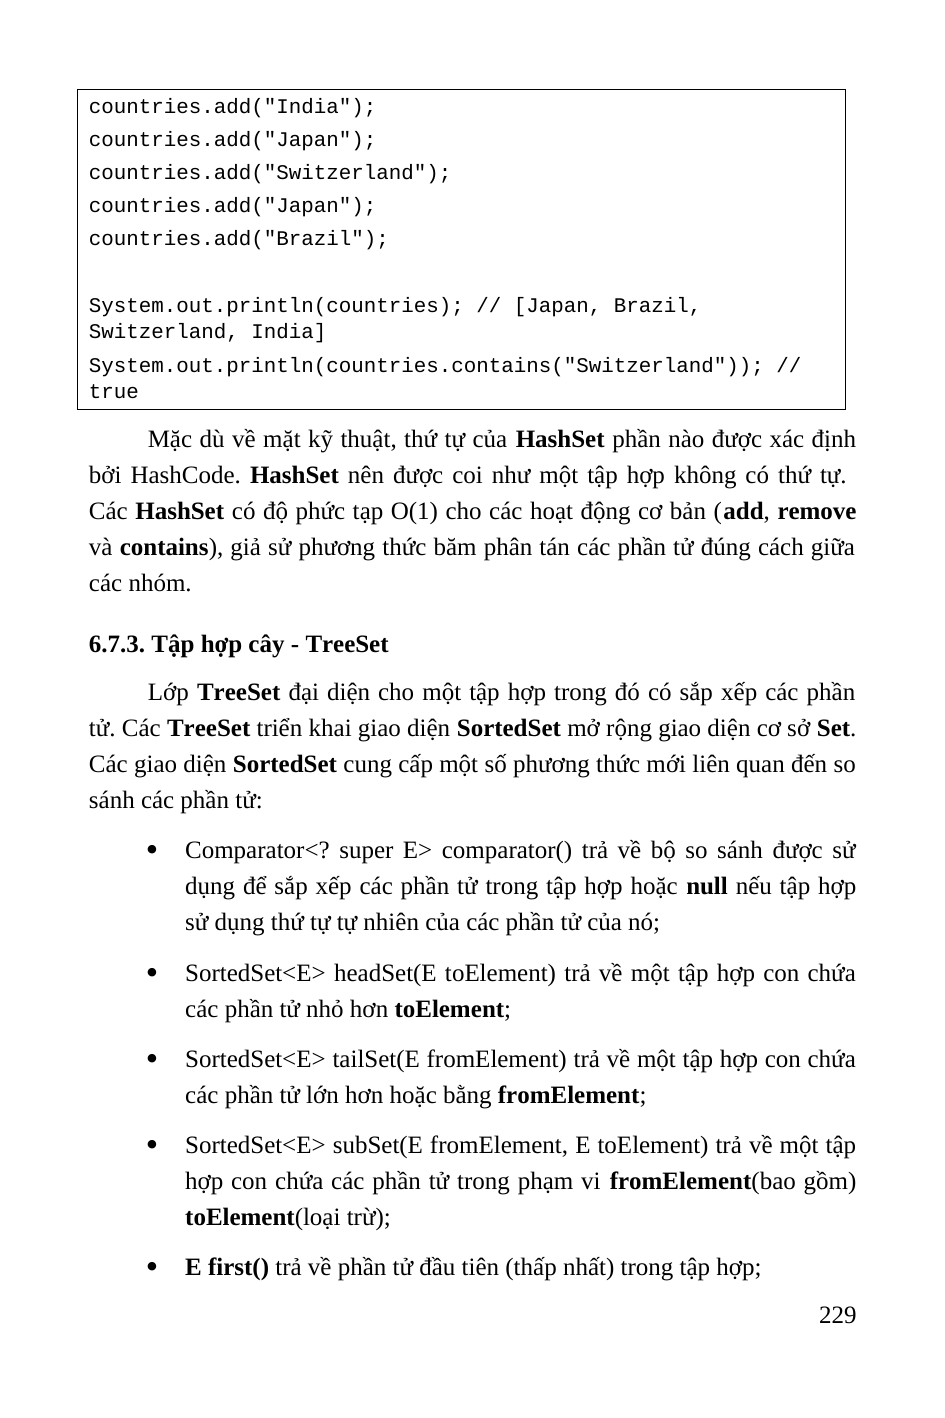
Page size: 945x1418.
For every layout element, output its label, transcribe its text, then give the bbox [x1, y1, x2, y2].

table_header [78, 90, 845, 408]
list SortedSet<E> subSet(E fromElement, E toElement) trả về một tập hợp con chứa các phần tử trong phạm vi fromElement(bao gồm) toElement(loại trừ); [148, 1130, 856, 1231]
list SortedSet<E> headSet(E toElement) trả về một tập hợp con chứa các phần tử nhỏ hơn toElement; [148, 958, 856, 1022]
list E first() trả về phần tử đầu tiên (thấp nhất) trong tập hợp; [148, 1252, 856, 1281]
text Lớp TreeSet đại diện cho một tập hợp trong đó có sắp xếp các phần tử. Các TreeSet triển khai giao diện SortedSet mở rộng giao diện cơ sở Set. Các giao diện SortedSet cung cấp một số phương thức mới liên quan đến so sánh các phần tử: [89, 677, 856, 813]
list SortedSet<E> tailSet(E fromElement) trả về một tập hợp con chứa các phần tử lớn hơn hoặc bằng fromElement; [148, 1044, 856, 1109]
list Comparator<? super E> comparator() trả về bộ so sánh được sử dụng để sắp xếp các phần tử trong tập hợp hoặc null nếu tập hợp sử dụng thứ tự tự nhiên của các phần tử của nó; [148, 835, 856, 936]
subtitle 6.7.3. Tập hợp cây - TreeSet [89, 629, 856, 658]
text Mặc dù về mặt kỹ thuật, thứ tự của HashSet phần nào được xác định bởi HashCode. HashSet nên được coi như một tập hợp không có thứ tự. Các HashSet có độ phức tạp O(1) cho các hoạt động cơ bản (add, remove và contains), giả sử phương thức băm phân tán các phần tử đúng cách giữa các nhóm. [89, 424, 856, 597]
